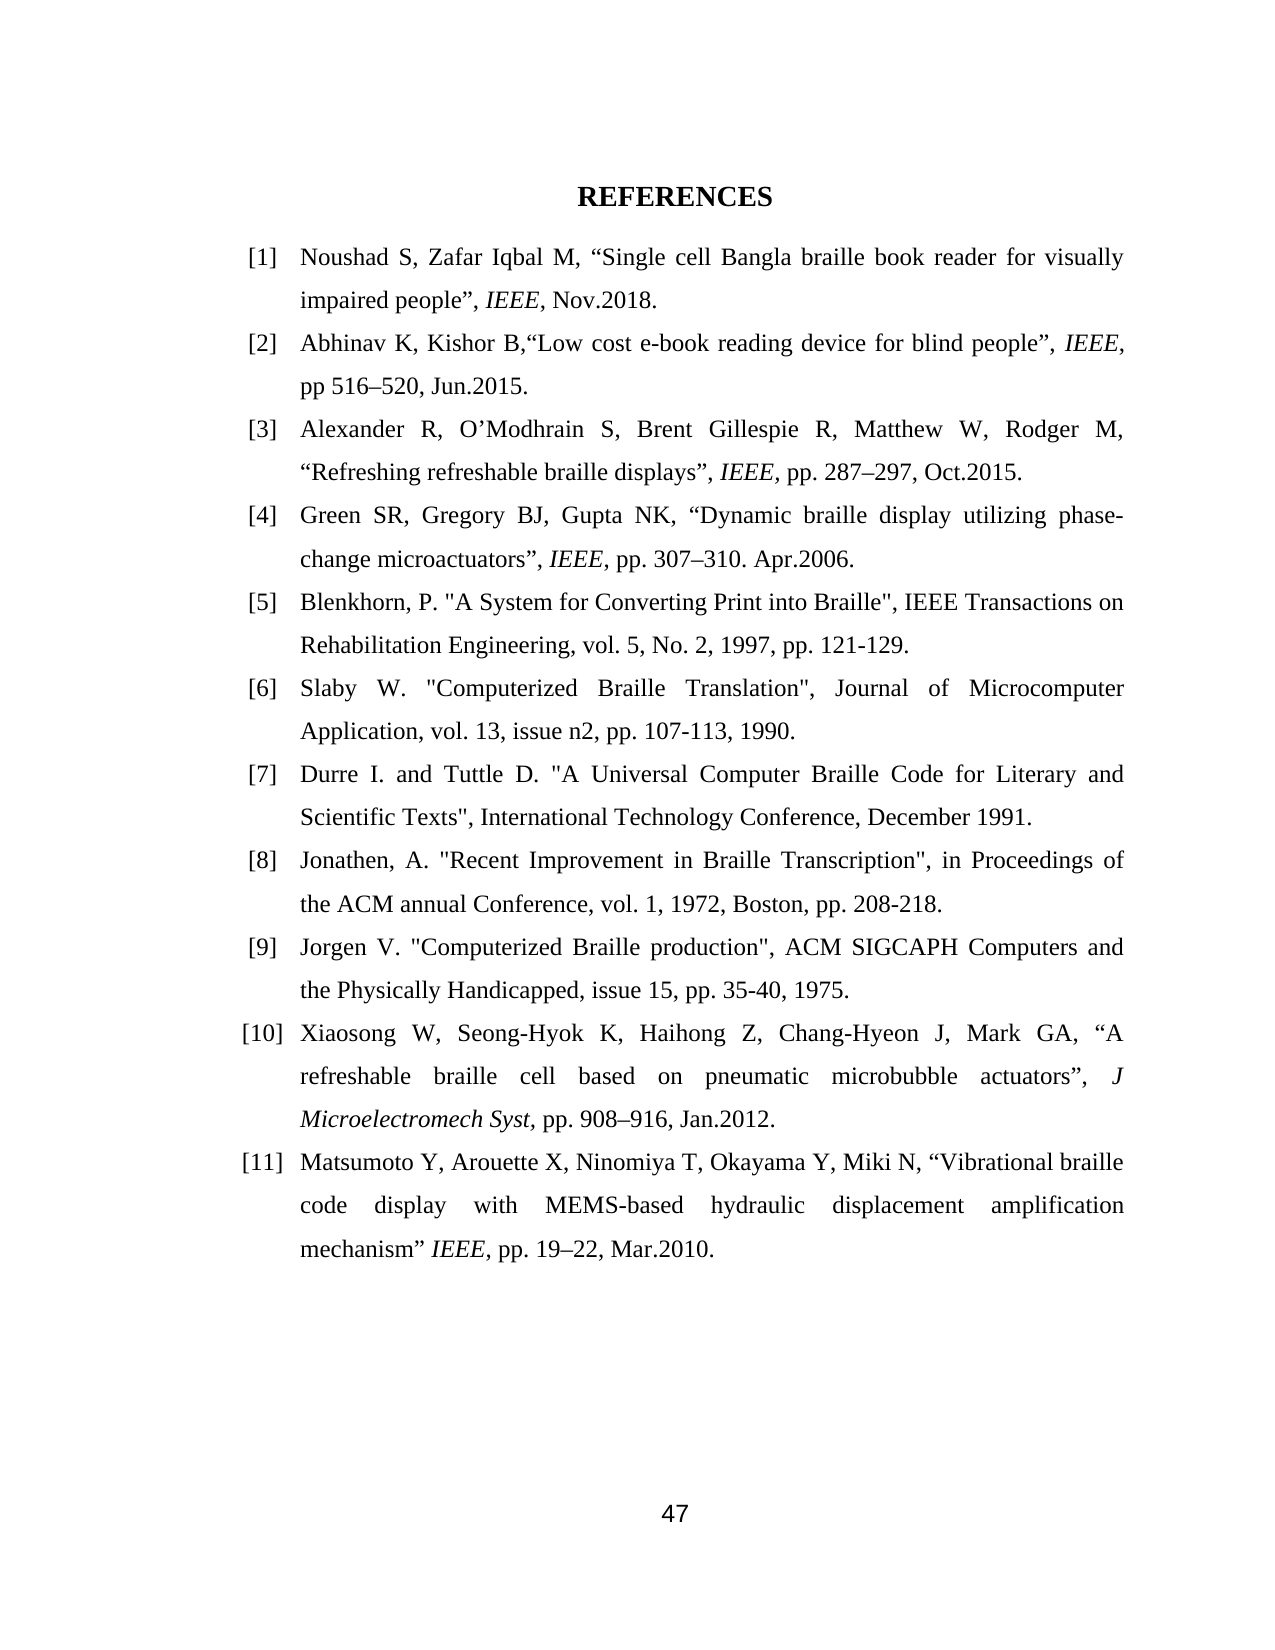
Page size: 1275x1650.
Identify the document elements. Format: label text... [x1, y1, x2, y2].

list Jonathen, A. "Recent Improvement in Braille Transcription", in Proceedings of the ACM annual Conference, vol. 1, 1972, Boston, pp. 208-218. [262, 846, 1125, 917]
list Slaby W. "Computerized Braille Translation", Journal of Microcomputer Application, vol. 13, issue n2, pp. 107-113, 1990. [262, 673, 1125, 745]
list Blenkhorn, P. "A System for Converting Print into Braille", IEEE Transactions on Rehabilitation Engineering, vol. 5, No. 2, 1997, pp. 121-129. [262, 587, 1125, 659]
list Alexander R, O’Modhrain S, Brent Gillespie R, Matthew W, Rodger M, “Refreshing refreshable braille displays”, IEEE, pp. 287–297, Oct.2015. [262, 414, 1125, 486]
list Durre I. and Tuttle D. "A Universal Computer Braille Code for Literary and Scientific Texts", International Technology Conference, December 1991. [262, 759, 1125, 831]
list Xiaosong W, Seong-Hyok K, Haihong Z, Chang-Hyeon J, Mark GA, “A refreshable braille cell based on pneumatic microbubble actuators”, J Microelectromech Syst, pp. 908–916, Jan.2012. [262, 1018, 1125, 1133]
list Abhinav K, Kishor B,“Low cost e-book reading device for blind people”, IEEE, pp 516–520, Jun.2015. [262, 328, 1125, 400]
list Green SR, Gregory BJ, Gupta NK, “Dynamic braille display utilizing phase-change microactuators”, IEEE, pp. 307–310. Apr.2006. [262, 501, 1125, 572]
list Matsumoto Y, Arouette X, Ninomiya T, Okayama Y, Miki N, “Vibrational braille code display with MEMS-based hydraulic displacement amplification mechanism” IEEE, pp. 19–22, Mar.2010. [262, 1147, 1125, 1262]
list Noushad S, Zafar Iqbal M, “Single cell Bangla braille book reader for visually impaired people”, IEEE, Nov.2018. [262, 242, 1125, 314]
list Jorgen V. "Computerized Braille production", ACM SIGCAPH Computers and the Physically Handicapped, issue 15, pp. 35-40, 1975. [262, 932, 1125, 1004]
subtitle REFERENCES [225, 179, 1125, 213]
